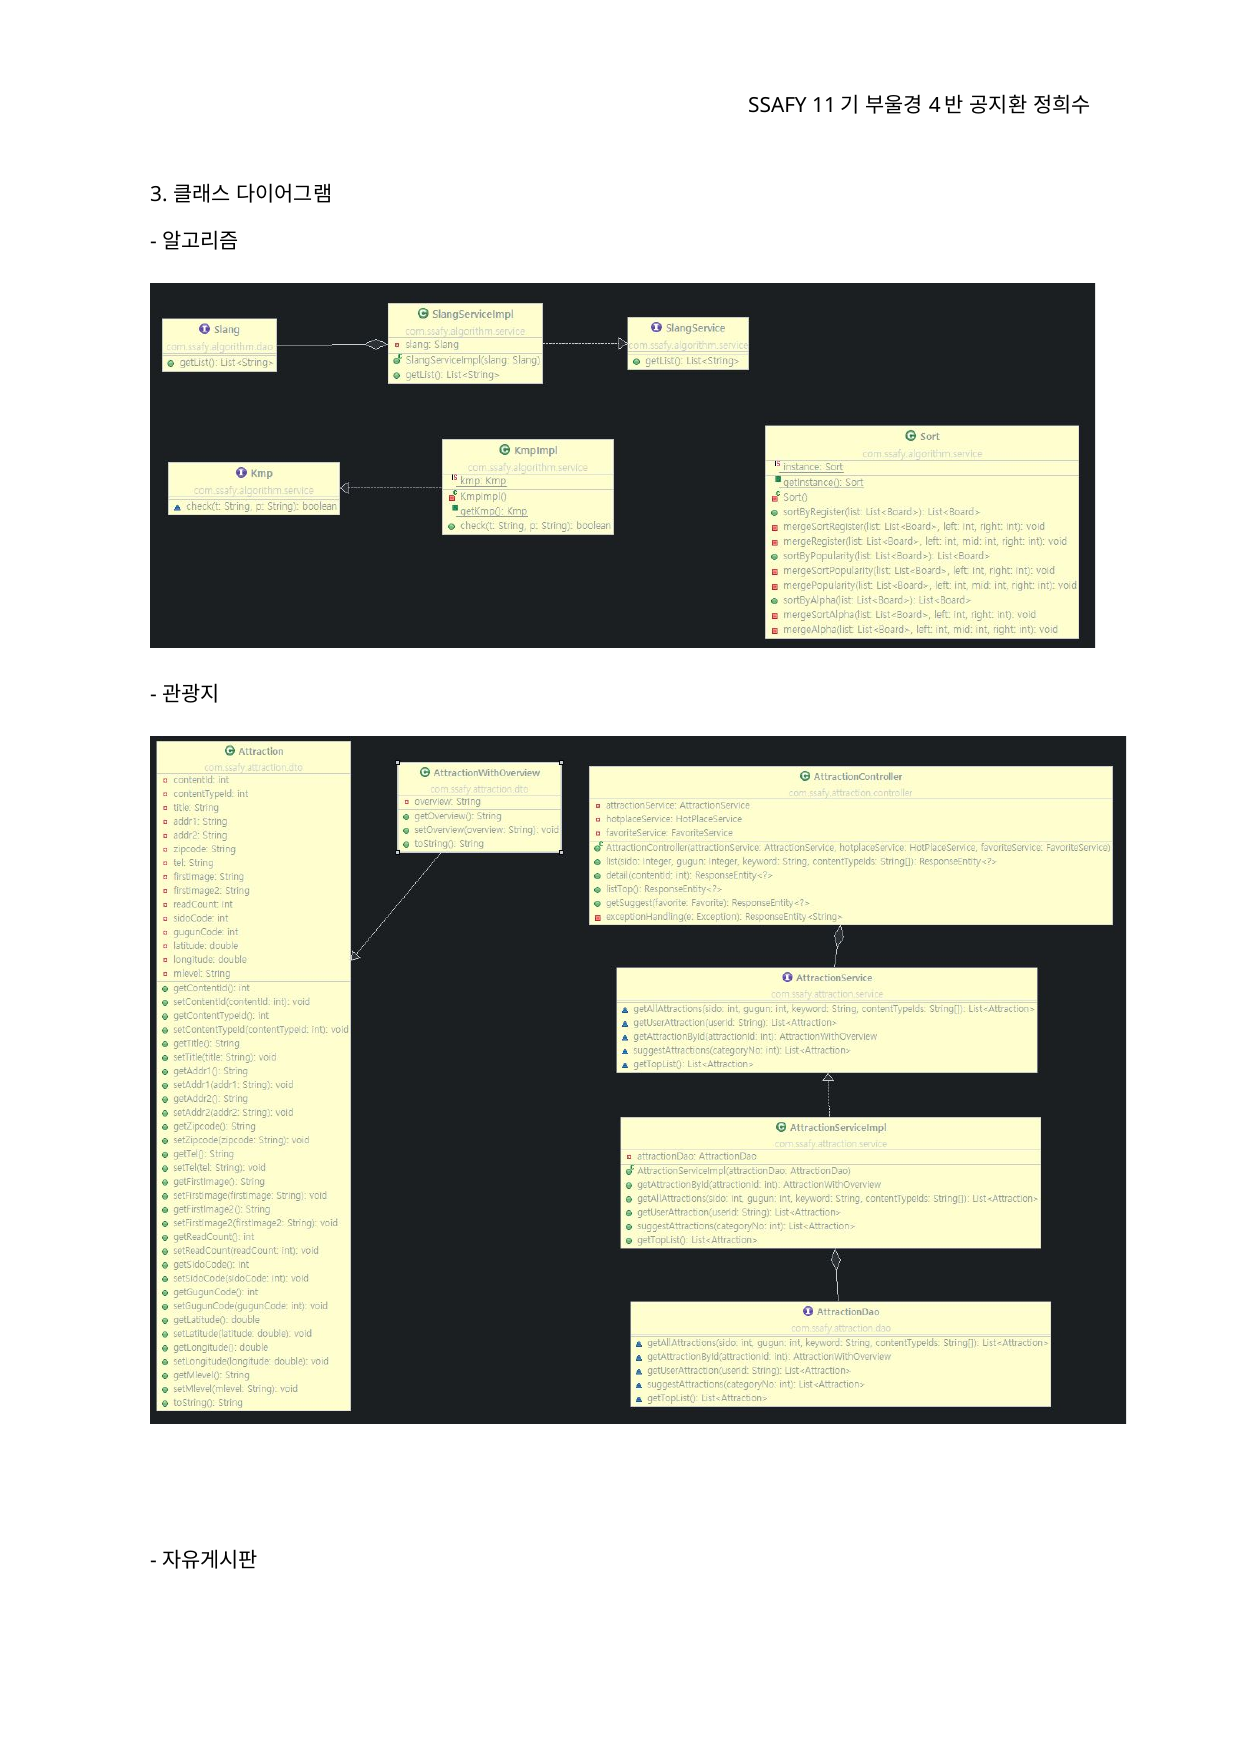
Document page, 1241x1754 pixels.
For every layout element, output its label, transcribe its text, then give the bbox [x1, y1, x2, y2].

text - 자유게시판 [150, 1543, 1090, 1574]
picture [150, 736, 1127, 1424]
text 3. 클래스 다이어그램 [150, 177, 1090, 207]
text - 알고리즘 [150, 224, 1090, 254]
text - 관광지 [150, 677, 1090, 707]
picture [150, 283, 1096, 648]
